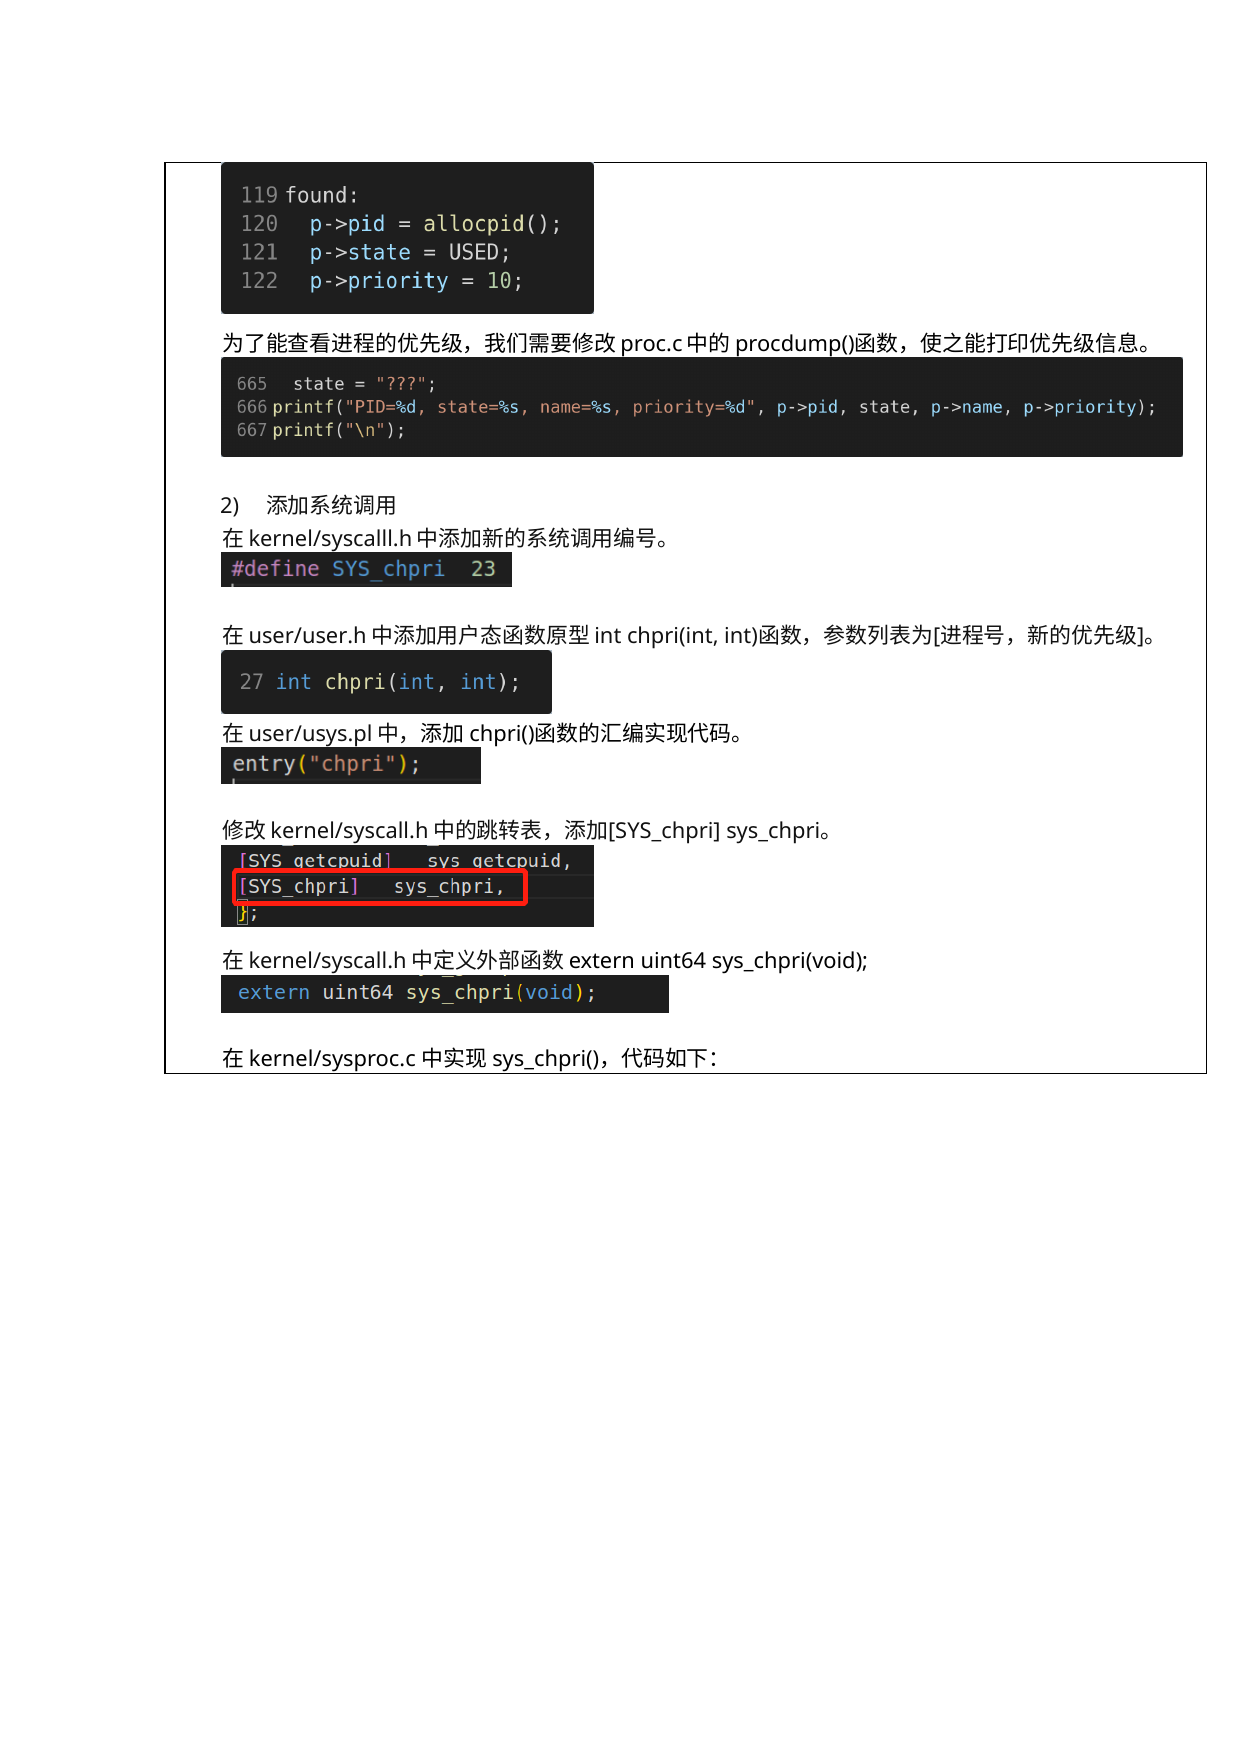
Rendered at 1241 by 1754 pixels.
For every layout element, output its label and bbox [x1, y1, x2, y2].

picture [221, 162, 594, 314]
picture [221, 650, 552, 714]
picture [221, 357, 1183, 457]
picture [221, 747, 481, 784]
picture [221, 845, 594, 927]
picture [221, 975, 669, 1013]
picture [221, 552, 512, 587]
table_header [166, 163, 1206, 1073]
